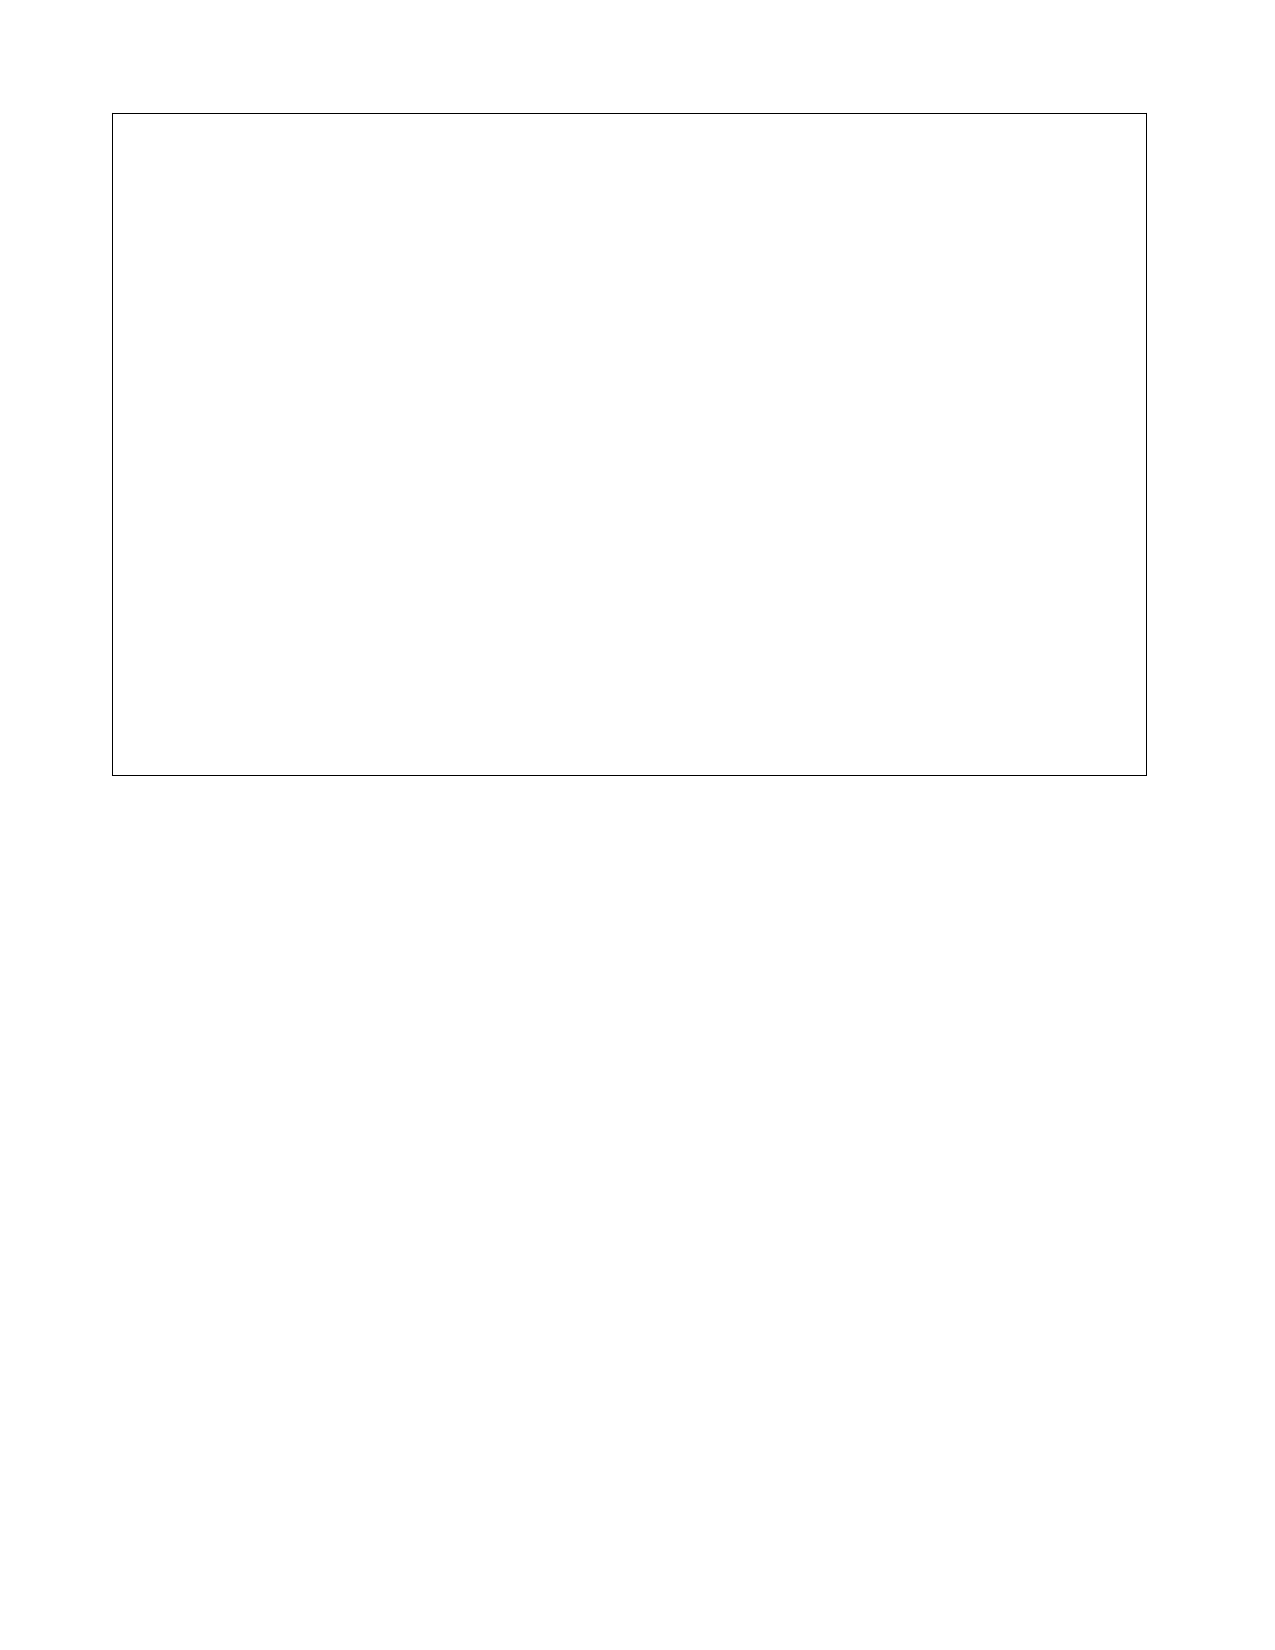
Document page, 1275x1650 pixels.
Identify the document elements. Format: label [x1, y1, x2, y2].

table_cell [113, 114, 1146, 774]
